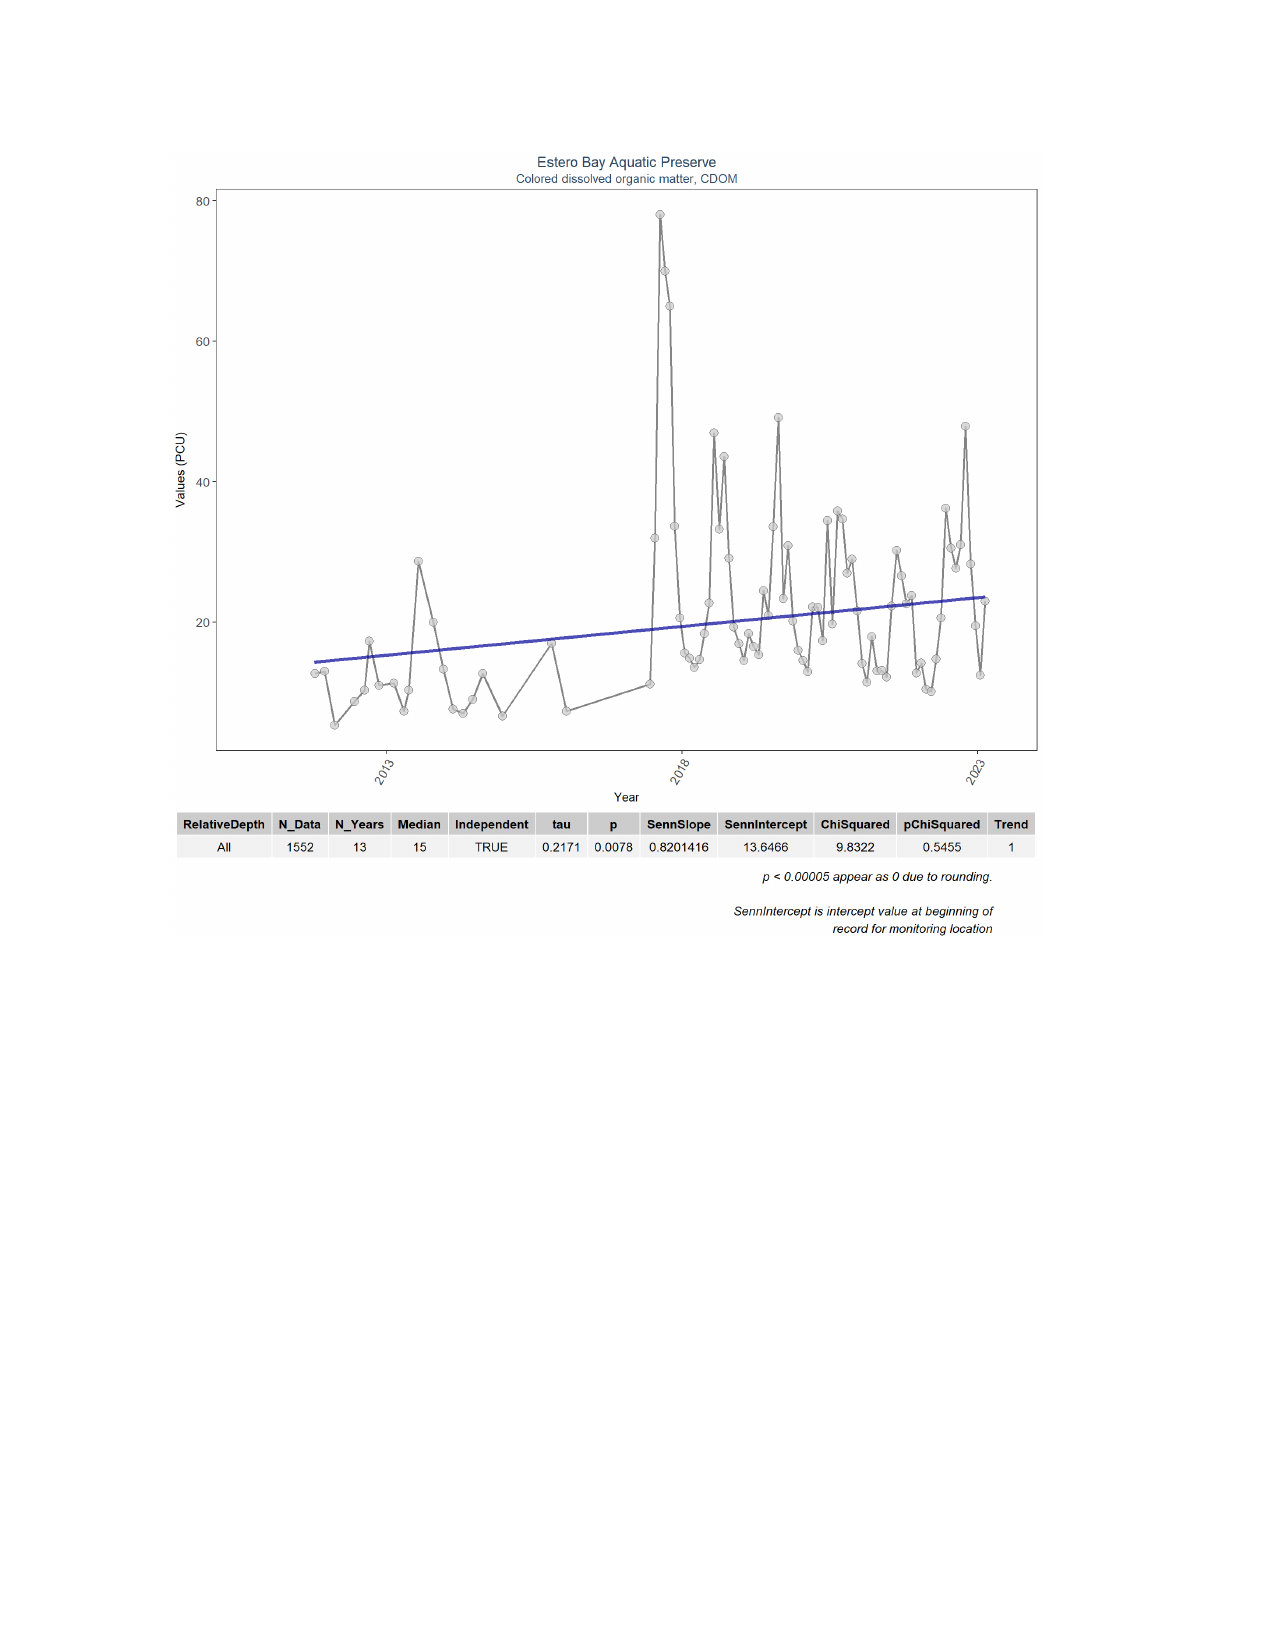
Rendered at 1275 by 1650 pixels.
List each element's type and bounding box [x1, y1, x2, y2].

picture [168, 150, 1044, 938]
